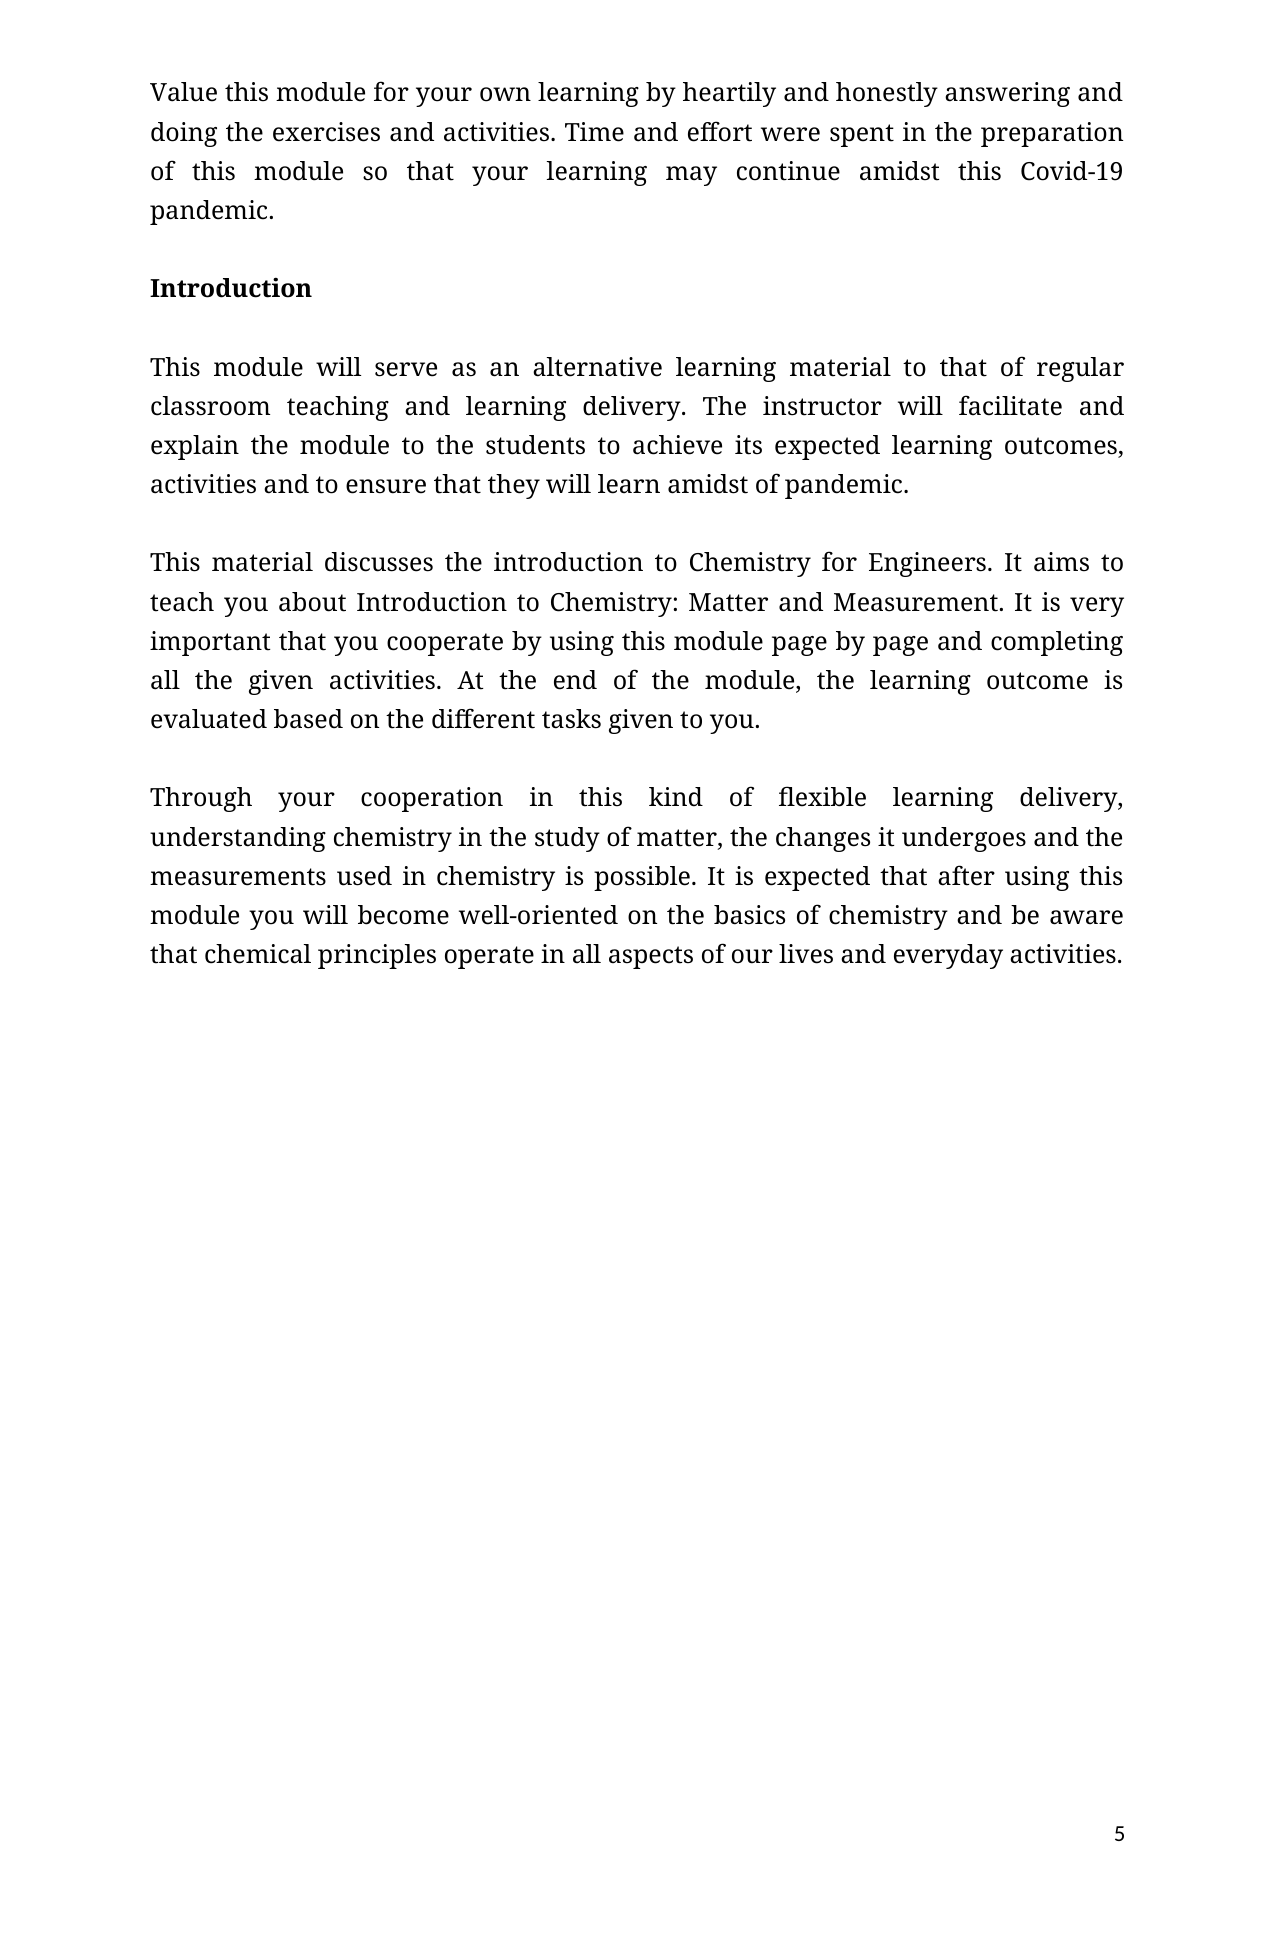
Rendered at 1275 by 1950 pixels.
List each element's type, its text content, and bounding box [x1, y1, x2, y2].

text Value this module for your own learning by heartily and honestly answering and doing the exercises and activities. Time and effort were spent in the preparation of this module so that your learning may continue amidst this Covid-19 pandemic. [150, 75, 1125, 227]
text Introduction [150, 271, 1125, 305]
text This material discusses the introduction to Chemistry for Engineers. It aims to teach you about Introduction to Chemistry: Matter and Measurement. It is very important that you cooperate by using this module page by page and completing all the given activities. At the end of the module, the learning outcome is evaluated based on the different tasks given to you. [150, 545, 1125, 736]
text This module will serve as an alternative learning material to that of regular classroom teaching and learning delivery. The instructor will facilitate and explain the module to the students to achieve its expected learning outcomes, activities and to ensure that they will learn amidst of pandemic. [150, 349, 1125, 501]
text Through your cooperation in this kind of flexible learning delivery, understanding chemistry in the study of matter, the changes it undergoes and the measurements used in chemistry is possible. It is expected that after using this module you will become well-oriented on the basics of chemistry and be aware that chemical principles operate in all aspects of our lives and everyday activities. [150, 780, 1125, 971]
